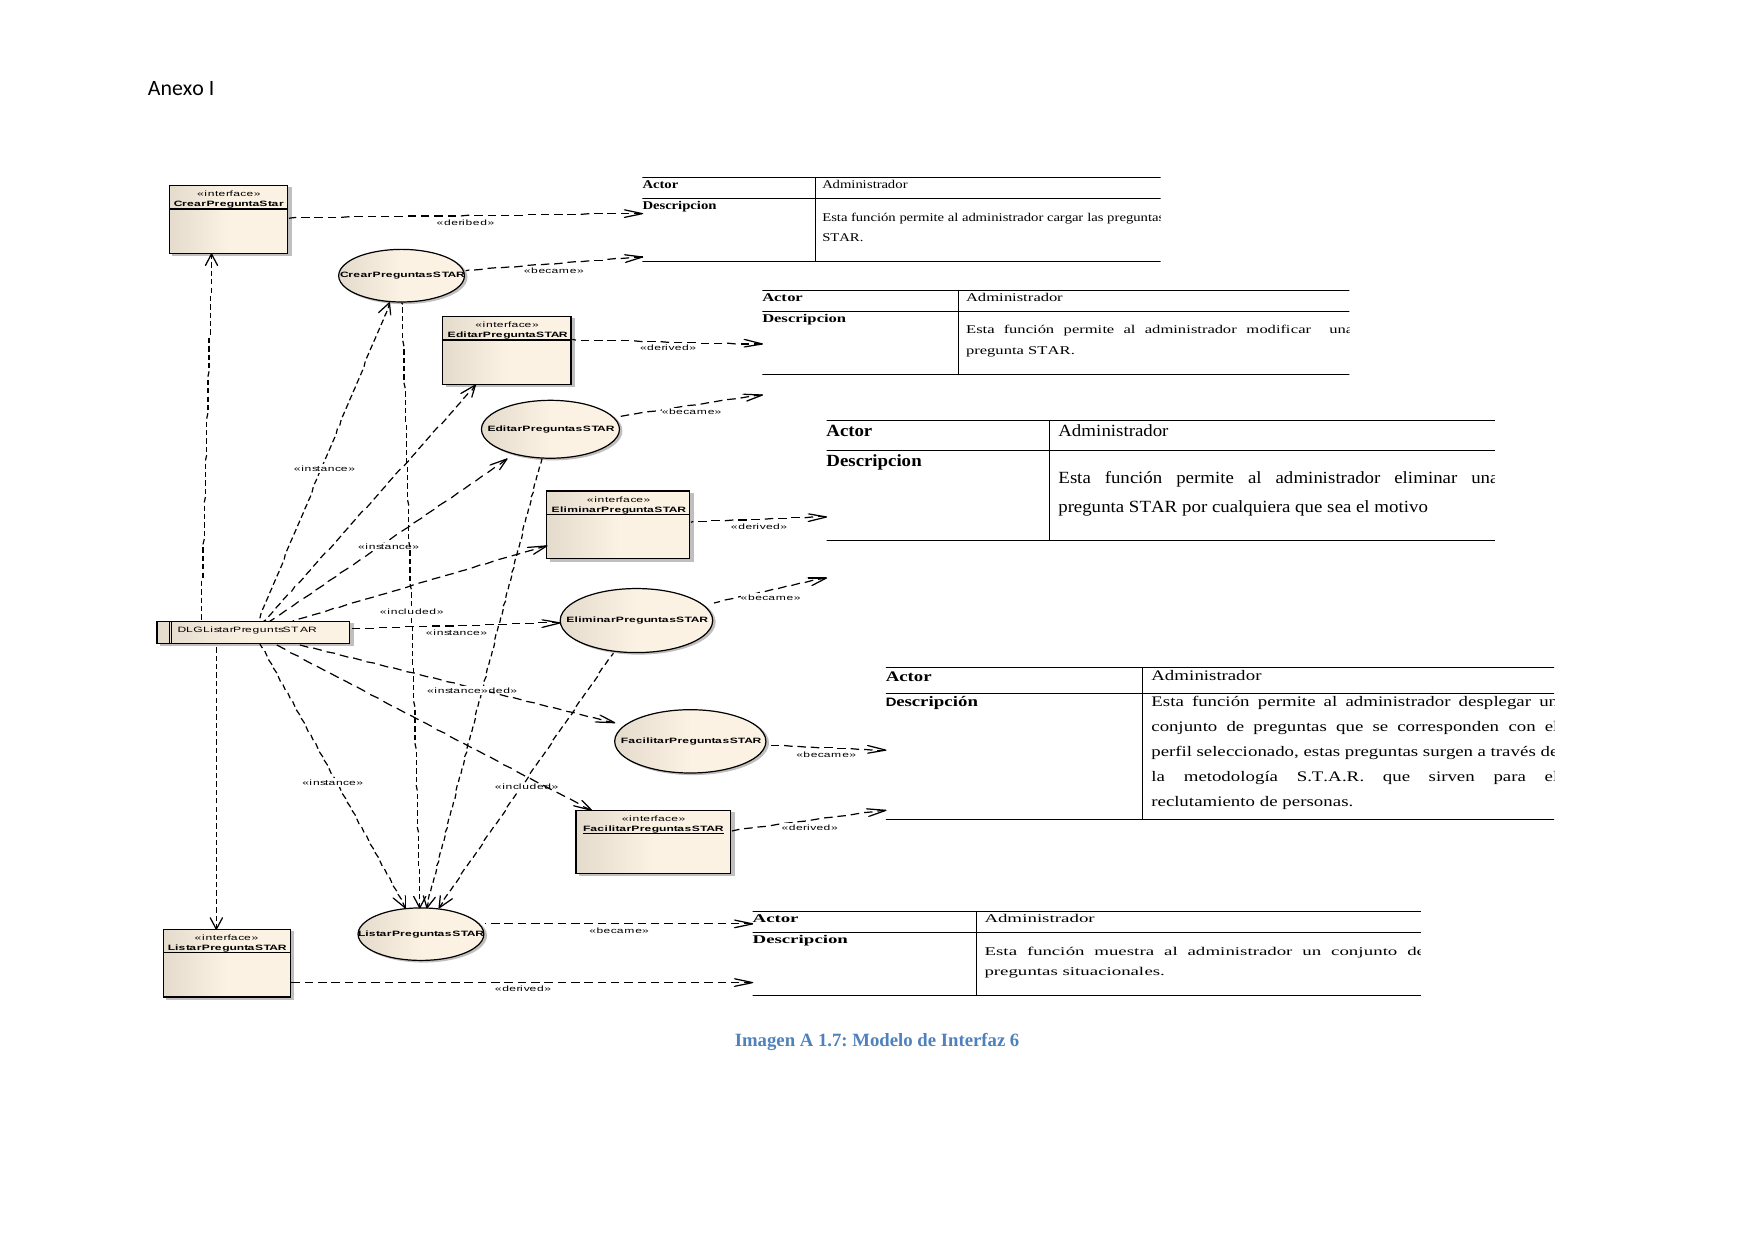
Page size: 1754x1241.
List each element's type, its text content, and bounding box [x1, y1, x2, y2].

text Imagen A 1.7: Modelo de Interfaz 6 [148, 1028, 1606, 1050]
